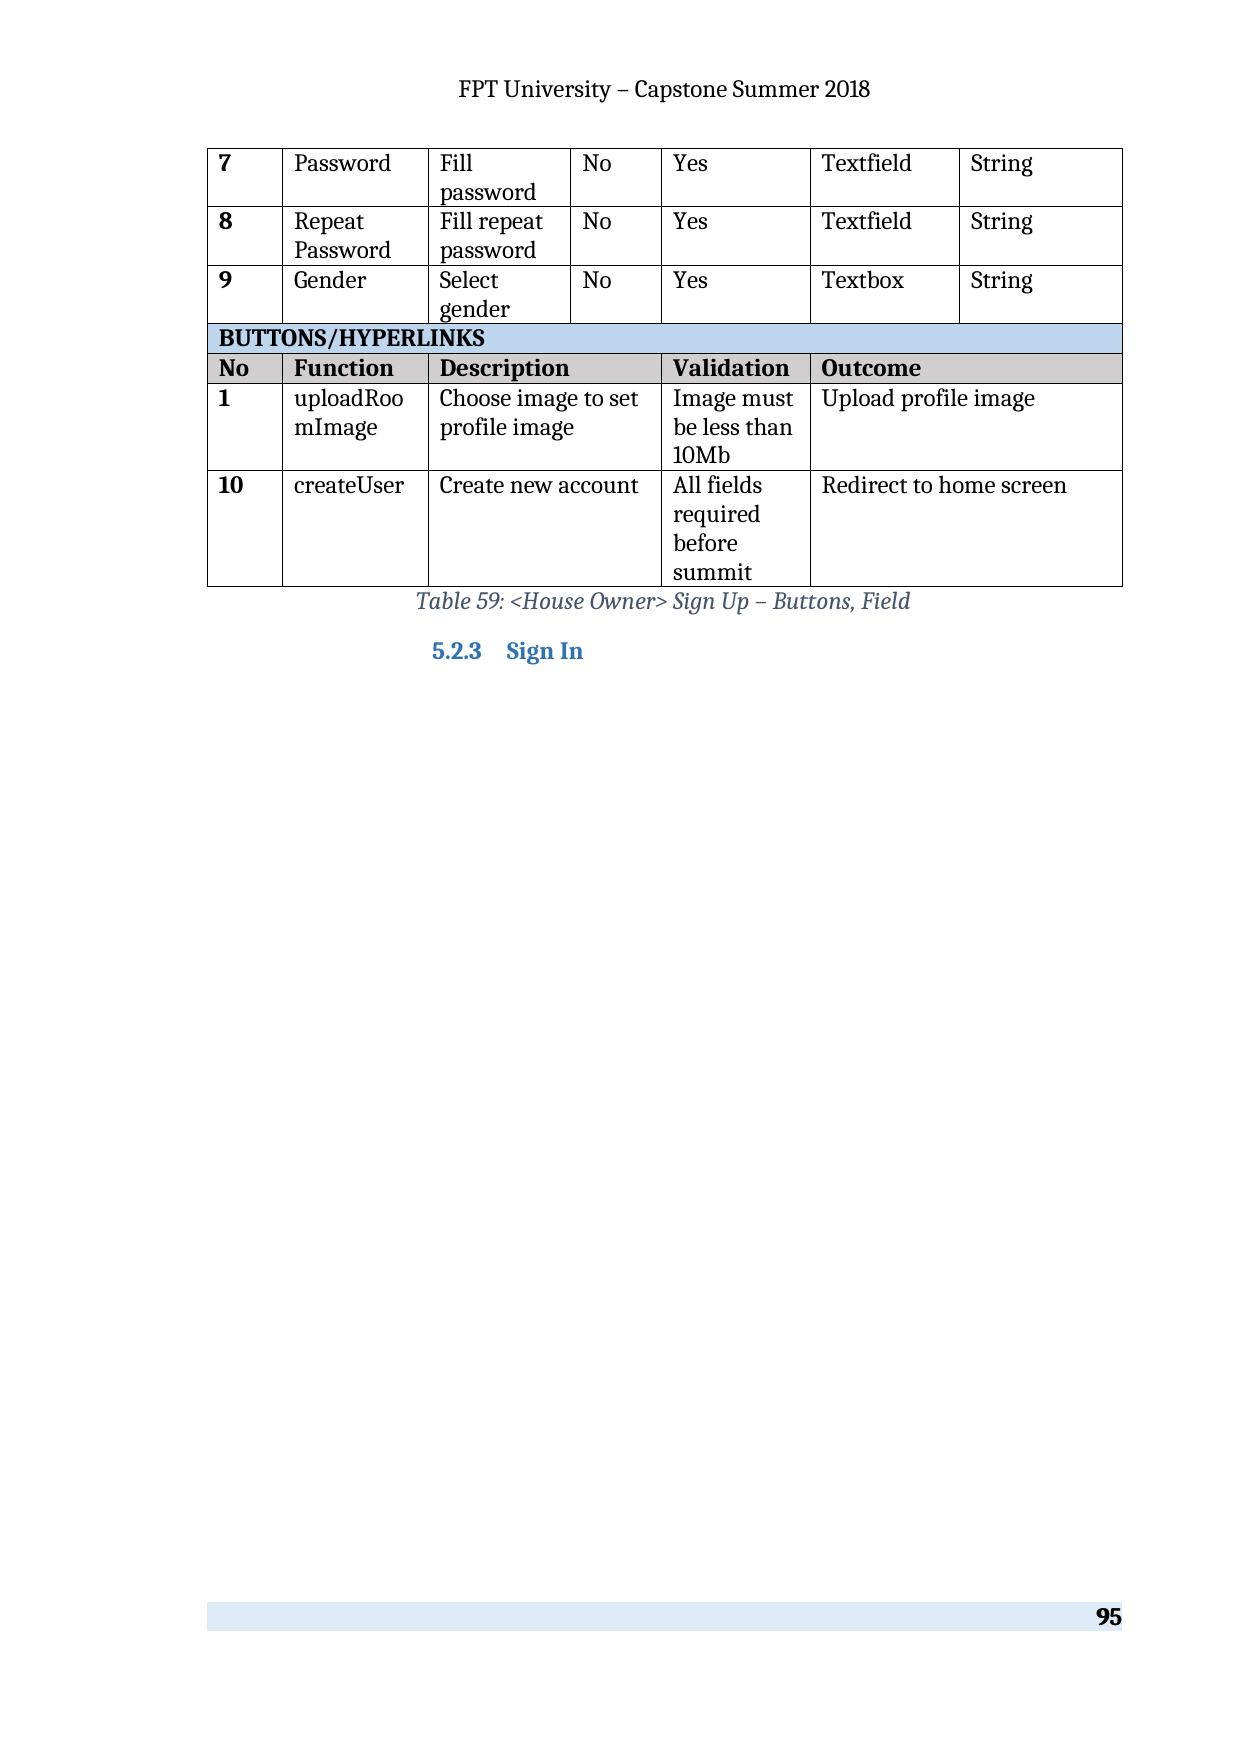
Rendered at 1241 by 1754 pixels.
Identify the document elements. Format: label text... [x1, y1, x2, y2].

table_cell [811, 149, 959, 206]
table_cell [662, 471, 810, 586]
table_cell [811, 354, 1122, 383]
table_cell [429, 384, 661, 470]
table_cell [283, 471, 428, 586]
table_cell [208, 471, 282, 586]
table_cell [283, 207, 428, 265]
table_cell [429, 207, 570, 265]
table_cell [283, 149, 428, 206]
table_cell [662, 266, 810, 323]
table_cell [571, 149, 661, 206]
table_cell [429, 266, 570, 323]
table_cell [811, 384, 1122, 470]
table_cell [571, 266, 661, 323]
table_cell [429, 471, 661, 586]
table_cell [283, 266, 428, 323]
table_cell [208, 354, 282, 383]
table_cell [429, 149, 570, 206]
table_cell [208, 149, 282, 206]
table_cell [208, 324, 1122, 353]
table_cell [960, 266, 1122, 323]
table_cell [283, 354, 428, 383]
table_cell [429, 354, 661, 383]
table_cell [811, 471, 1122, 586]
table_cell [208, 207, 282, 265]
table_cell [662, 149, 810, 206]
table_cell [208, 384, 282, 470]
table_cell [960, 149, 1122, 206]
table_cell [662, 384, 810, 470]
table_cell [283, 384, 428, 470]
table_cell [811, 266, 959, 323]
subtitle Sign In [432, 637, 1122, 666]
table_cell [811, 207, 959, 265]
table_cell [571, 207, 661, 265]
text Table 59: <House Owner> Sign Up – Buttons, Field [207, 587, 1122, 616]
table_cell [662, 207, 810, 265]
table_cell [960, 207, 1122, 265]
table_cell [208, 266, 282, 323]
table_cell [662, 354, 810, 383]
